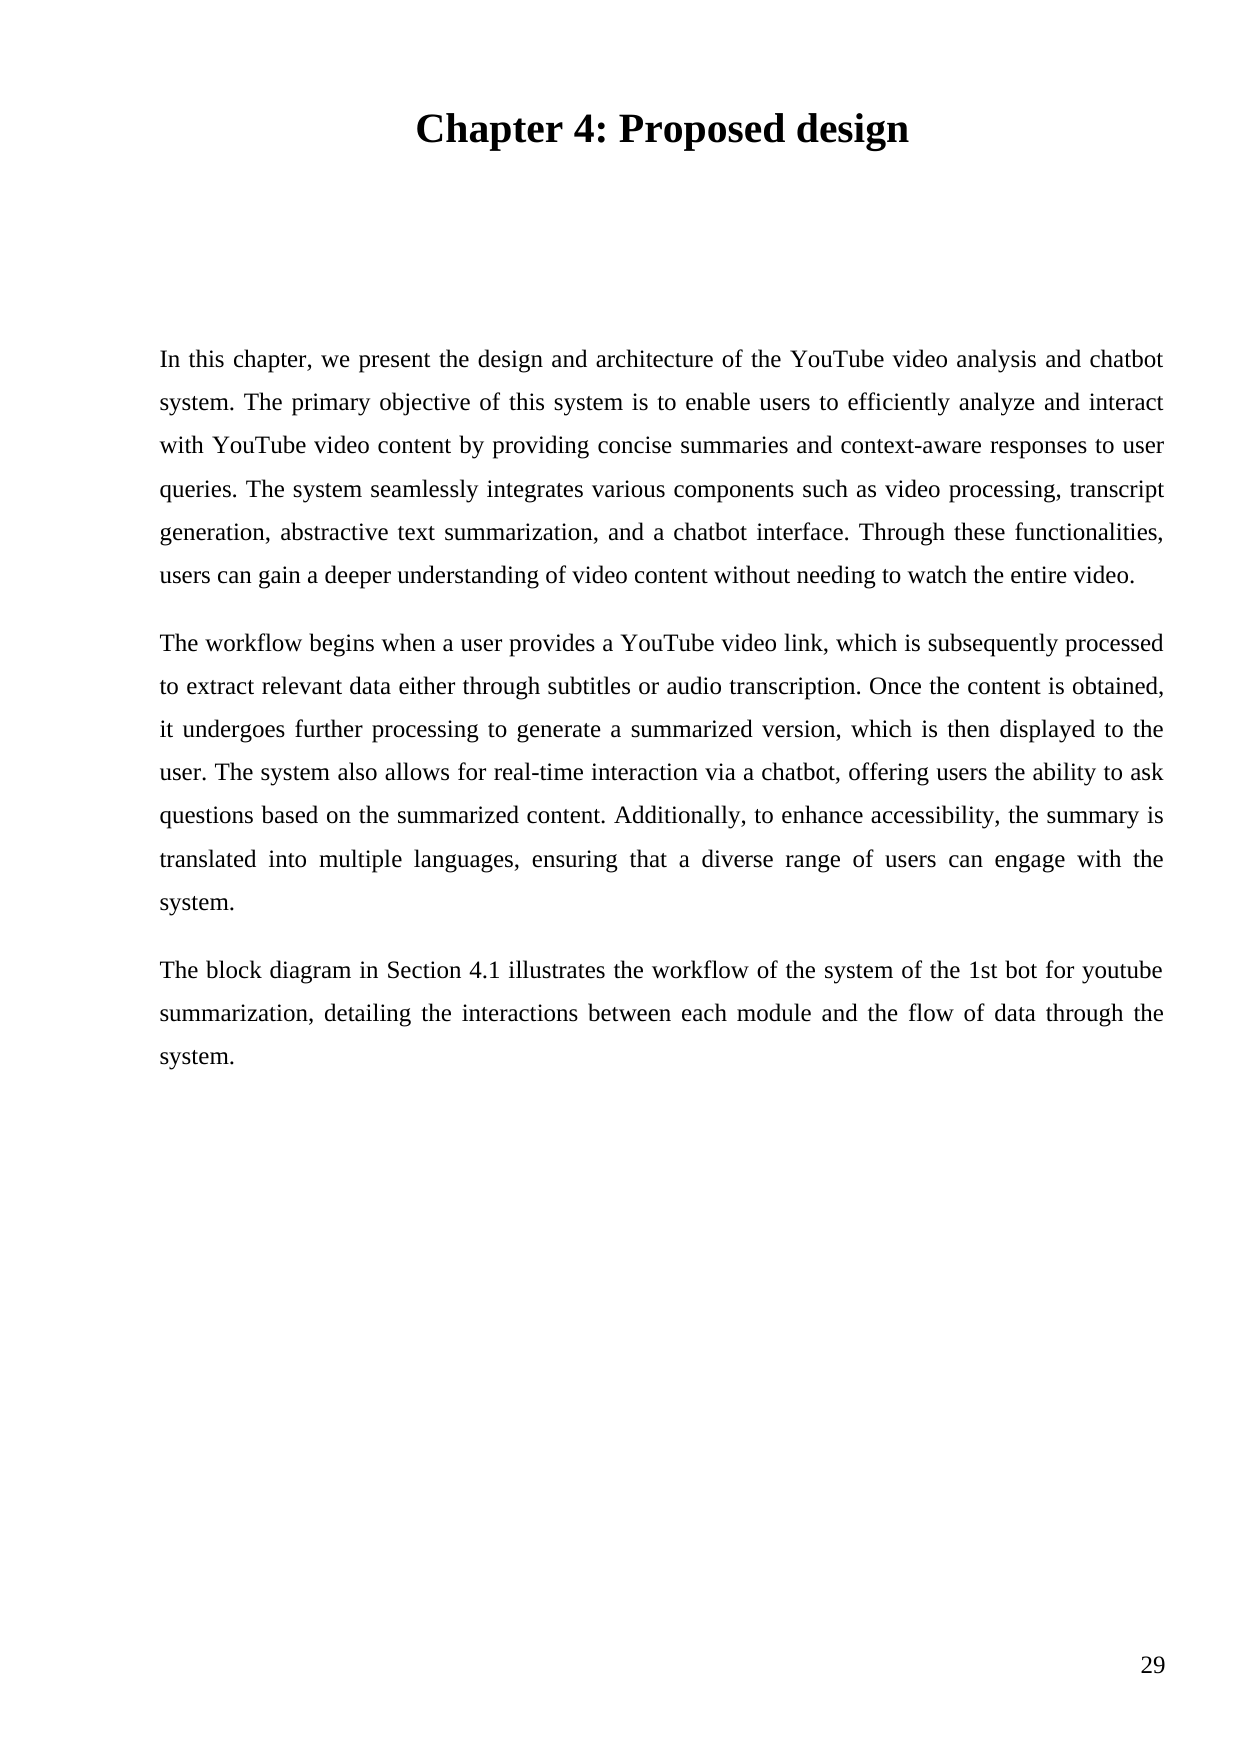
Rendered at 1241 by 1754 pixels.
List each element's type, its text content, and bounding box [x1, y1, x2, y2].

text In this chapter, we present the design and architecture of the YouTube video analysis and chatbot system. The primary objective of this system is to enable users to efficiently analyze and interact with YouTube video content by providing concise summaries and context-aware responses to user queries. The system seamlessly integrates various components such as video processing, transcript generation, abstractive text summarization, and a chatbot interface. Through these functionalities, users can gain a deeper understanding of video content without needing to watch the entire video. [159, 344, 1165, 589]
text The block diagram in Section 4.1 illustrates the workflow of the system of the 1st bot for youtube summarization, detailing the interactions between each module and the flow of data through the system. [159, 955, 1165, 1070]
text Chapter 4: Proposed design [159, 104, 1165, 152]
text The workflow begins when a user provides a YouTube video link, which is subsequently processed to extract relevant data either through subtitles or audio transcription. Once the content is obtained, it undergoes further processing to generate a summarized version, which is then displayed to the user. The system also allows for real-time interaction via a chatbot, offering users the ability to ask questions based on the summarized content. Additionally, to enhance accessibility, the summary is translated into multiple languages, ensuring that a diverse range of users can engage with the system. [159, 628, 1165, 916]
